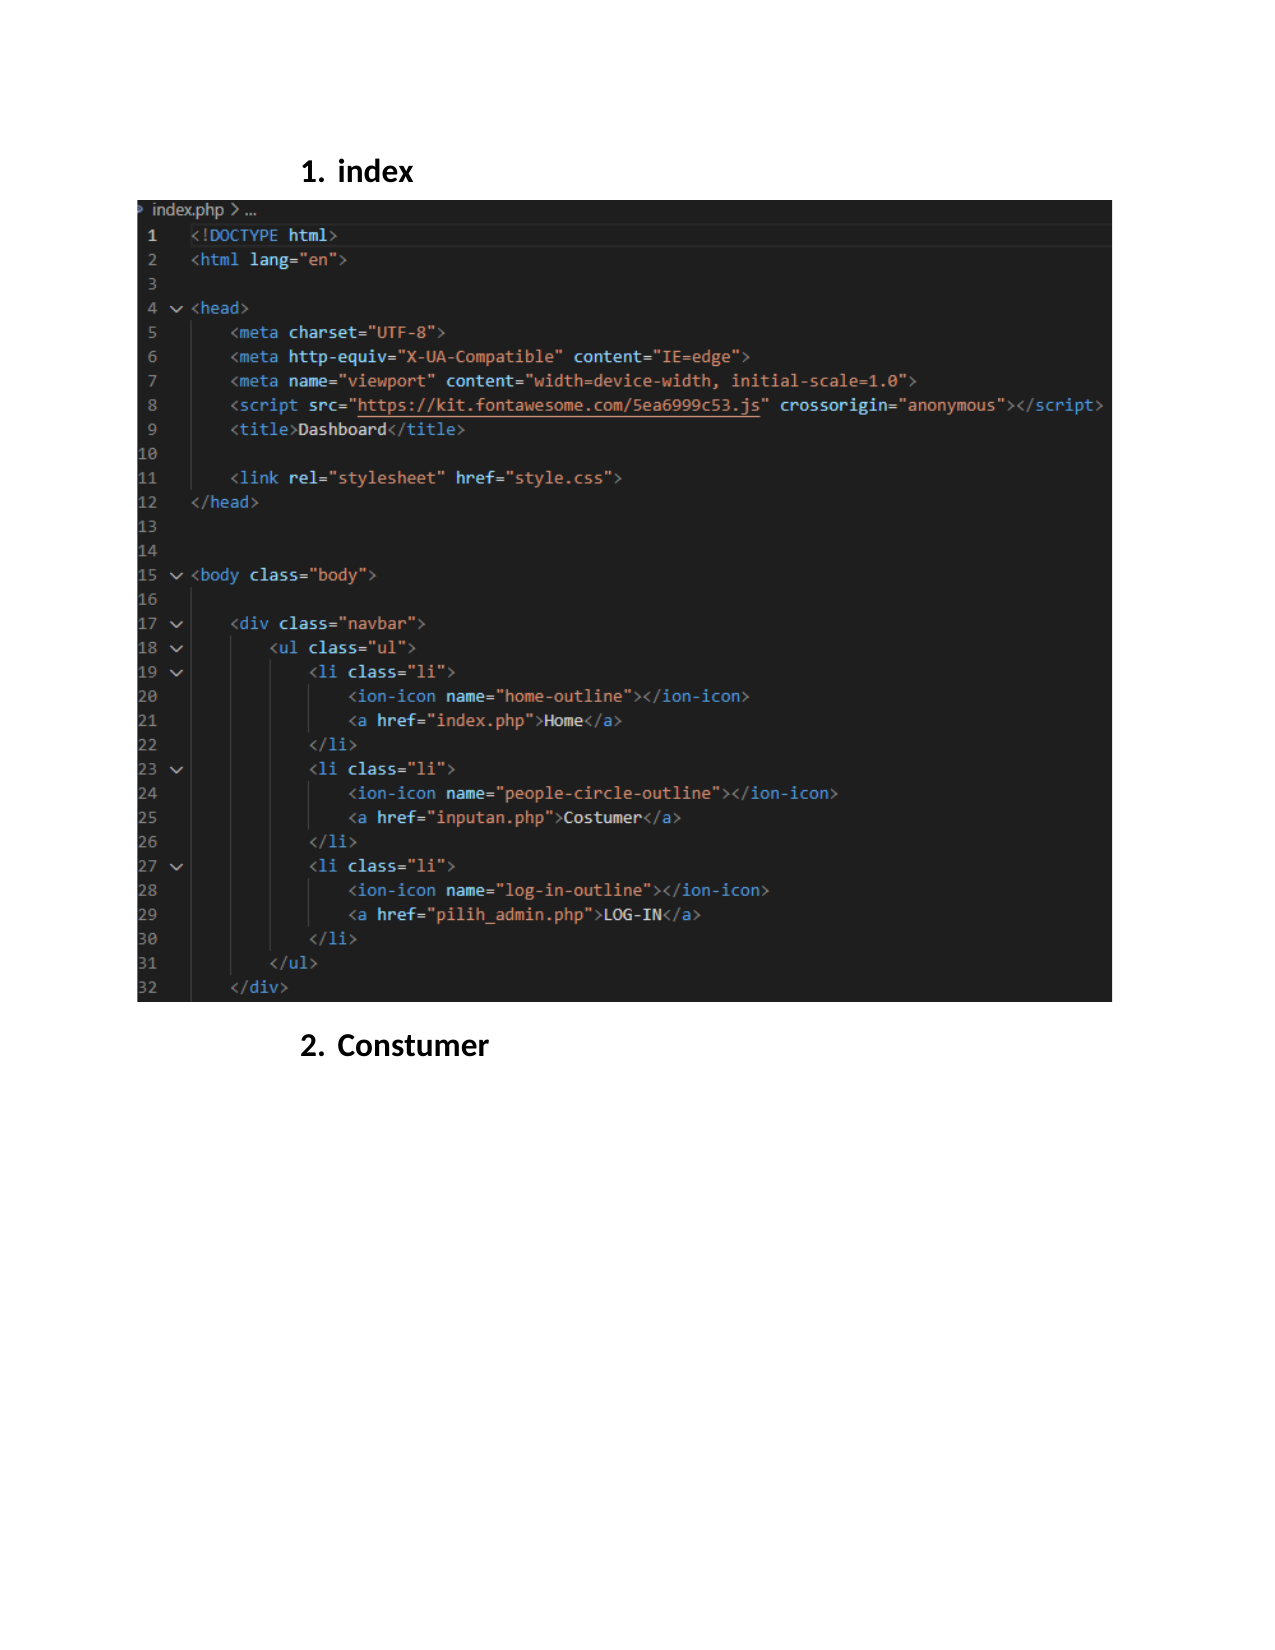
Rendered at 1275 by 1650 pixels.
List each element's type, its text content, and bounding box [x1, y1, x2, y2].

list index [300, 150, 1125, 191]
picture [137, 200, 1113, 1002]
